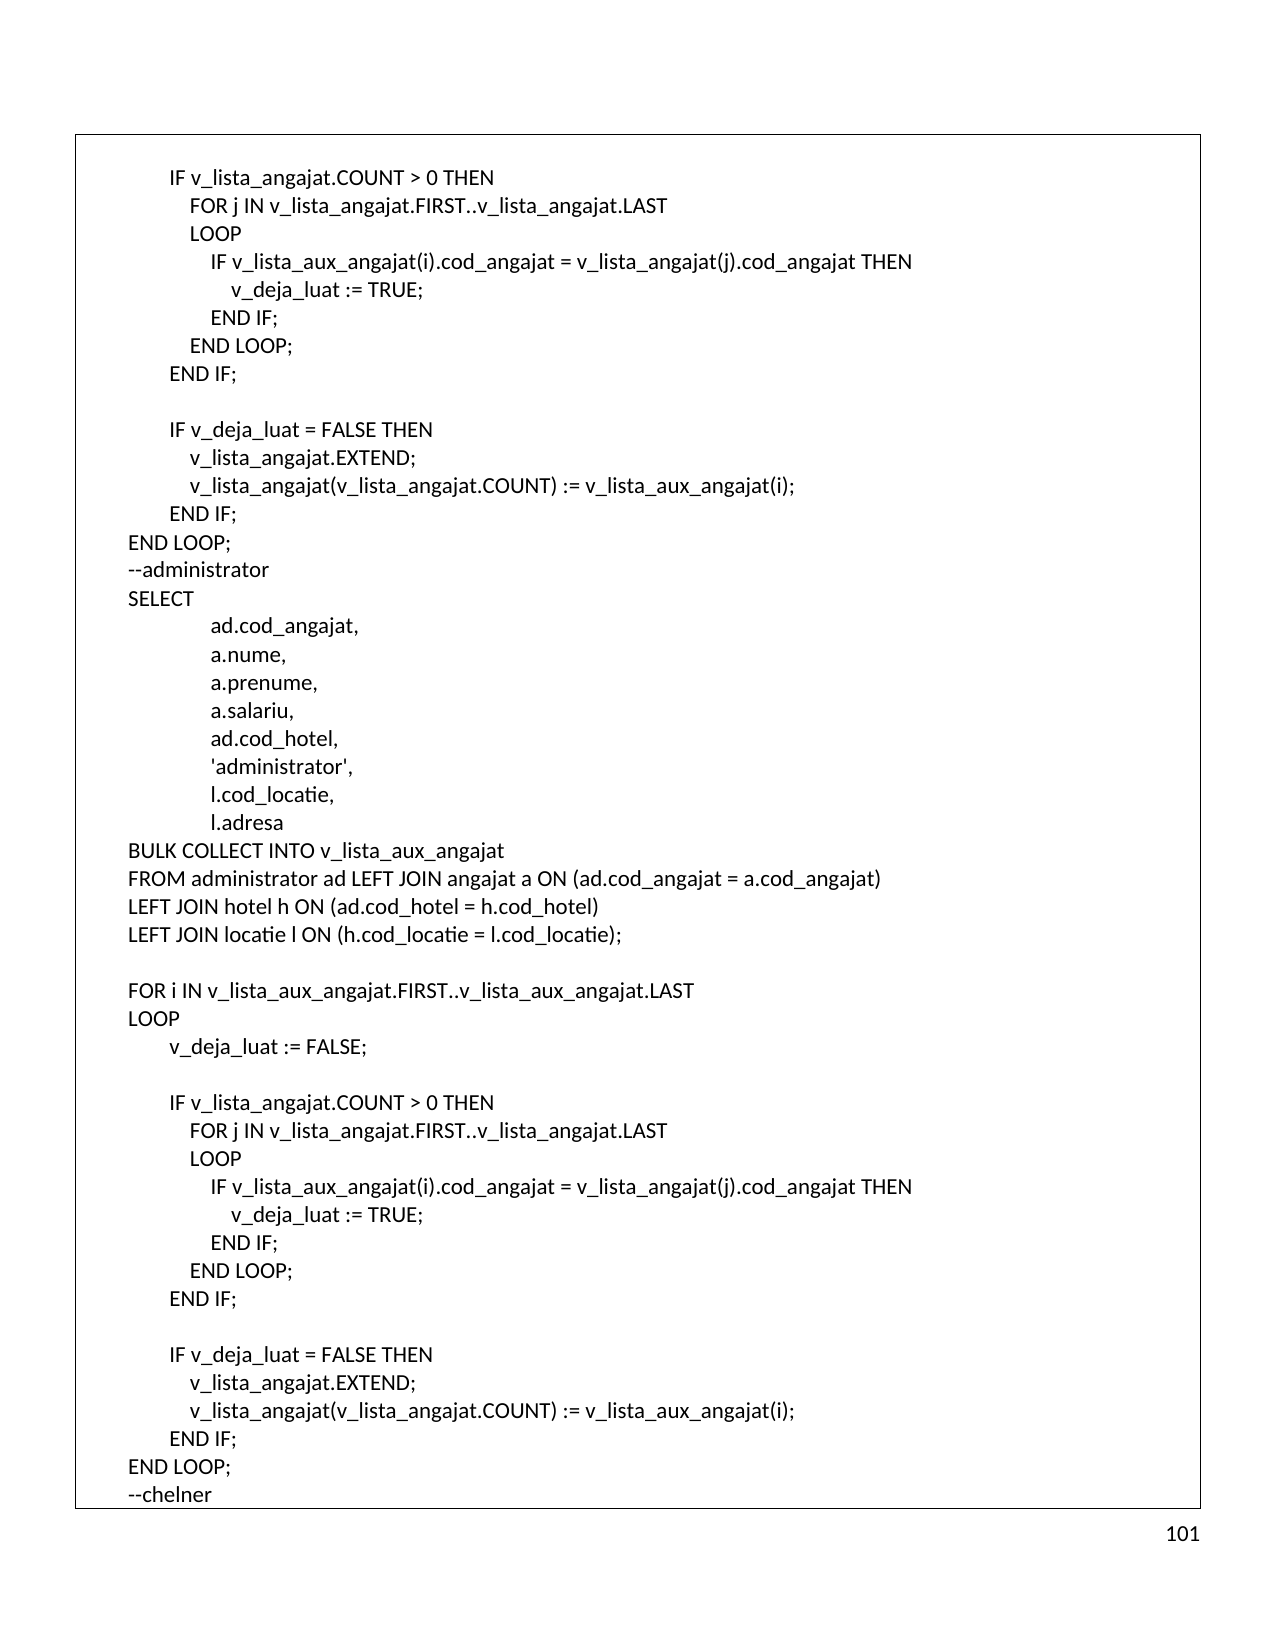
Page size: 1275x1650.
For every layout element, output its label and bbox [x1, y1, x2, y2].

table_header [76, 135, 1200, 1508]
